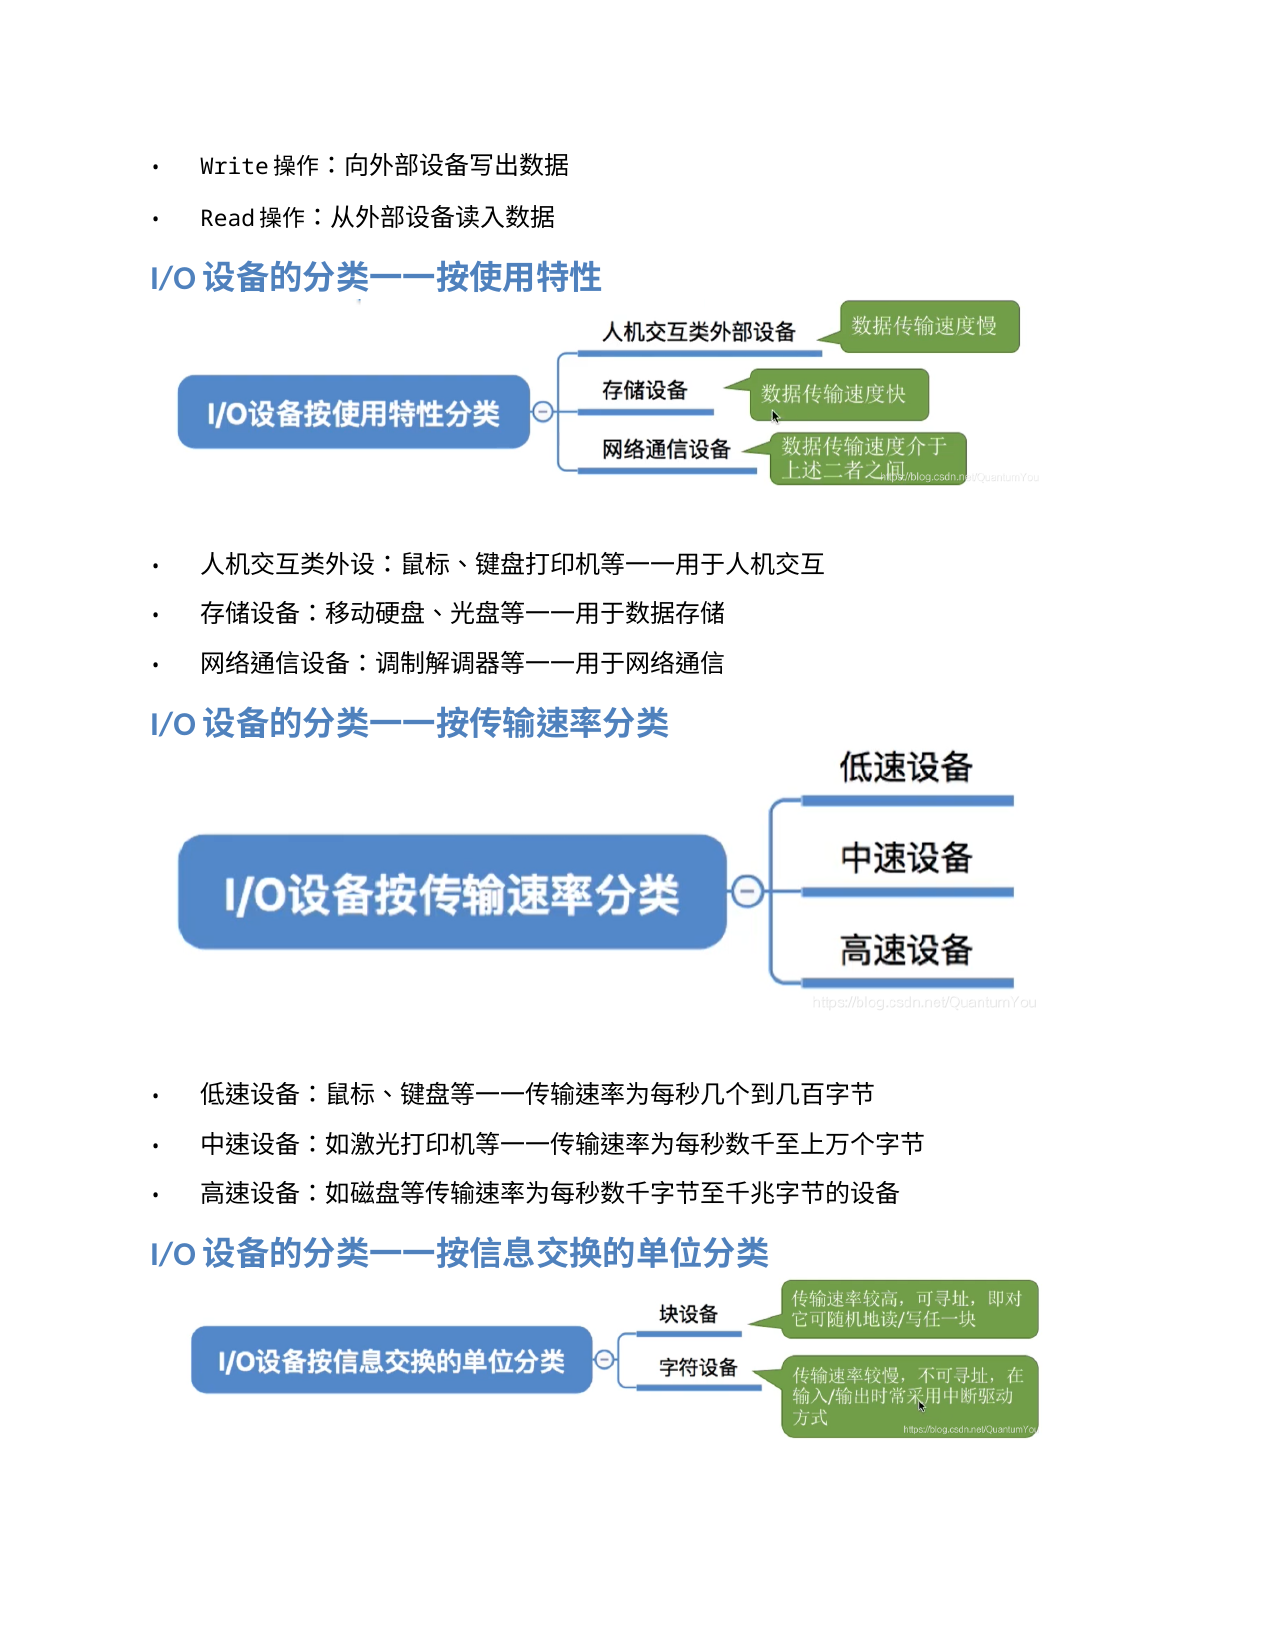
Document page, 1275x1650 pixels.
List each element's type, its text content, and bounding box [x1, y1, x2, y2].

list 人机交互类外设：鼠标、键盘打印机等一一用于人机交互 [150, 551, 1125, 579]
picture [168, 745, 1044, 1019]
list 存储设备：移动硬盘、光盘等一一用于数据存储 [150, 600, 1125, 629]
subtitle I/O设备的分类一一按传输速率分类 [150, 699, 1125, 745]
subtitle I/O设备的分类一一按使用特性 [150, 254, 1125, 299]
list 高速设备：如磁盘等传输速率为每秒数千字节至千兆字节的设备 [150, 1180, 1125, 1209]
subtitle I/O设备的分类一一按信息交换的单位分类 [150, 1230, 1125, 1275]
list Read操作：从外部设备读入数据 [150, 202, 1125, 233]
list 低速设备：鼠标、键盘等一一传输速率为每秒几个到几百字节 [150, 1081, 1125, 1110]
list 网络通信设备：调制解调器等一一用于网络通信 [150, 650, 1125, 679]
picture [168, 1275, 1044, 1440]
list Write操作：向外部设备写出数据 [150, 150, 1125, 181]
picture [168, 299, 1044, 489]
list 中速设备：如激光打印机等一一传输速率为每秒数千至上万个字节 [150, 1131, 1125, 1159]
